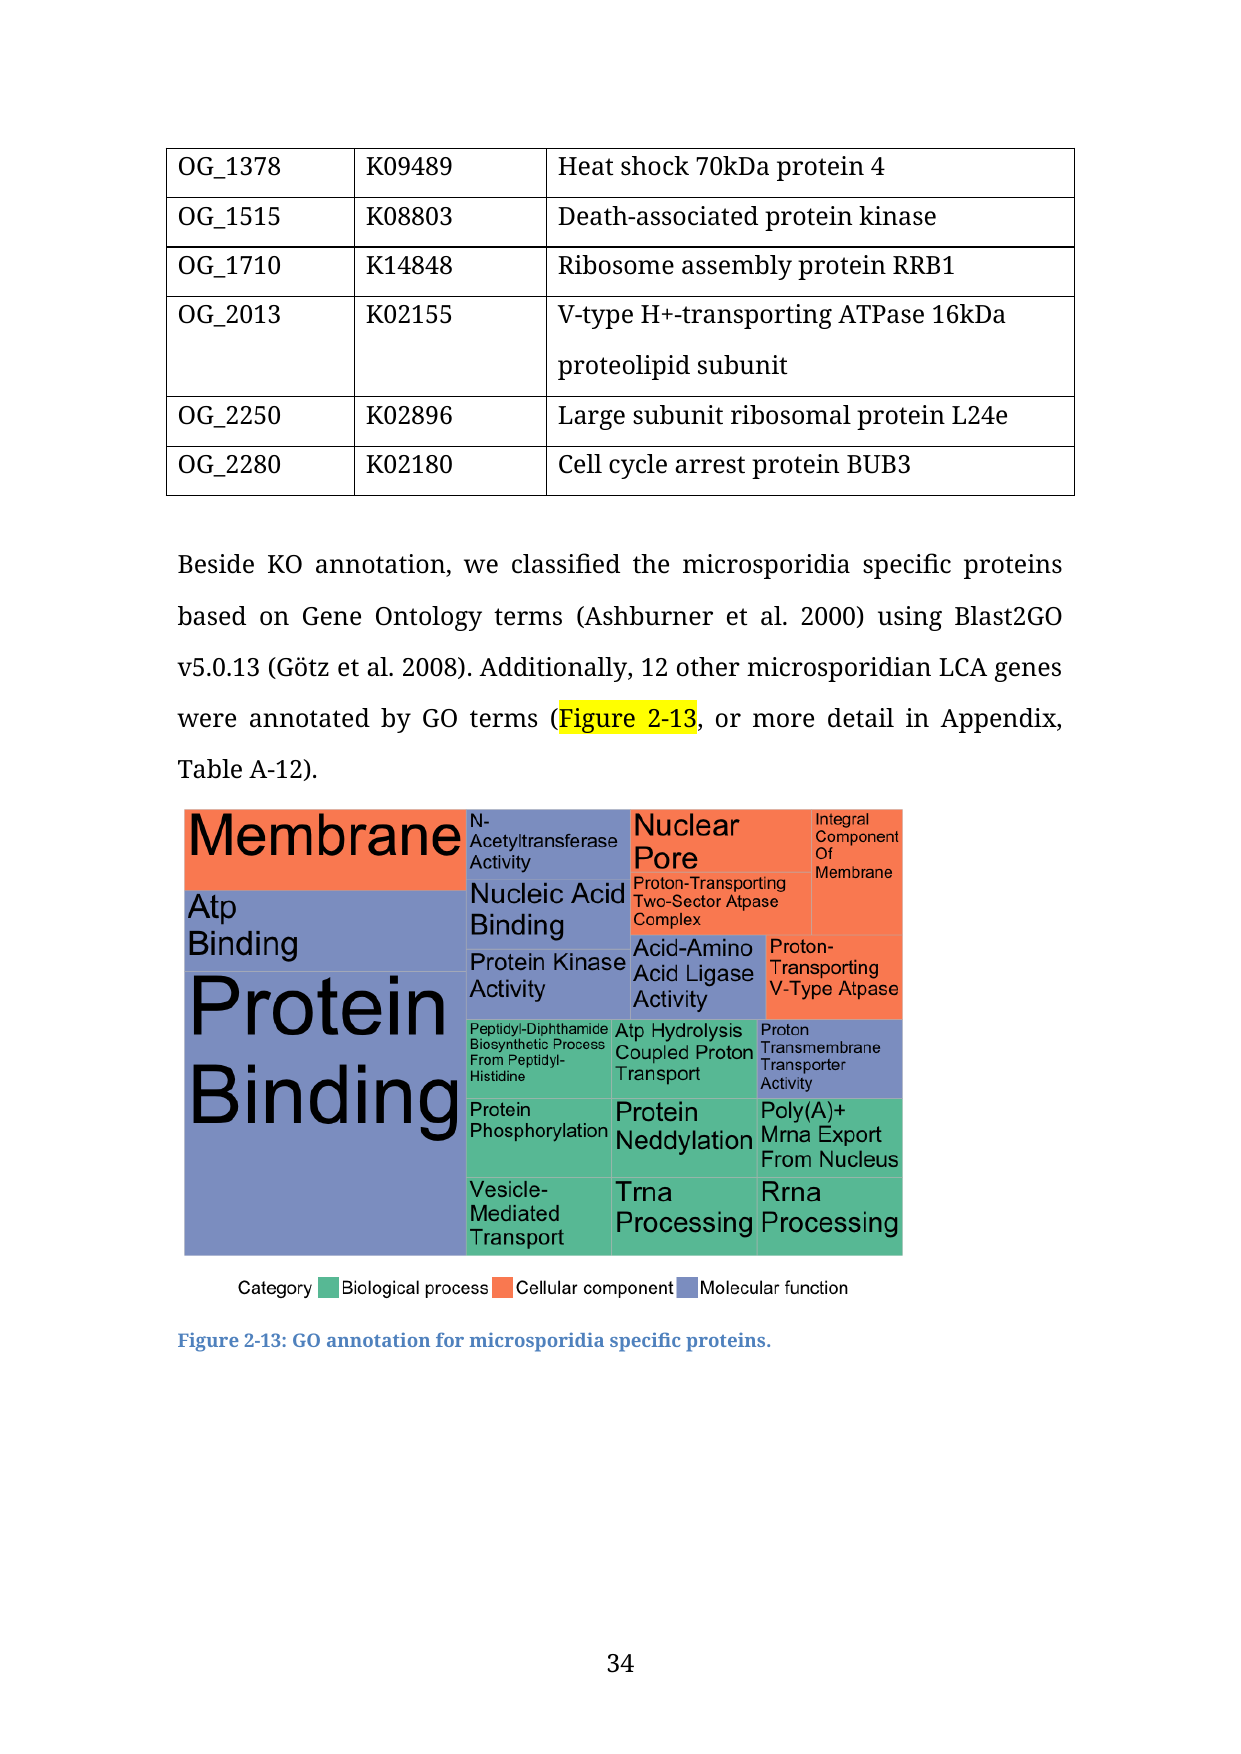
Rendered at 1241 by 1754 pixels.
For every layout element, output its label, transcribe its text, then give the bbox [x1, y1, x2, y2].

table_cell OG_2250 [167, 397, 354, 446]
table_cell Cell cycle arrest protein BUB3 [547, 447, 1074, 495]
table_cell K02155 [355, 297, 546, 396]
table_cell Heat shock 70kDa protein 4 [547, 149, 1074, 197]
table_cell K08803 [355, 198, 546, 246]
table_cell OG_1710 [167, 248, 354, 296]
table_cell K02180 [355, 447, 546, 495]
table_cell OG_2280 [167, 447, 354, 495]
table_cell K02896 [355, 397, 546, 446]
table_cell OG_1378 [167, 149, 354, 197]
table_cell Large subunit ribosomal protein L24e [547, 397, 1074, 446]
table_cell K09489 [355, 149, 546, 197]
table_cell Ribosome assembly protein RRB1 [547, 248, 1074, 296]
table_cell V-type H+-transporting ATPase 16kDa proteolipid subunit [547, 297, 1074, 396]
table_cell K14848 [355, 248, 546, 296]
table_cell Death-associated protein kinase [547, 198, 1074, 246]
table_cell OG_1515 [167, 198, 354, 246]
table_cell OG_2013 [167, 297, 354, 396]
picture [177, 802, 909, 1311]
